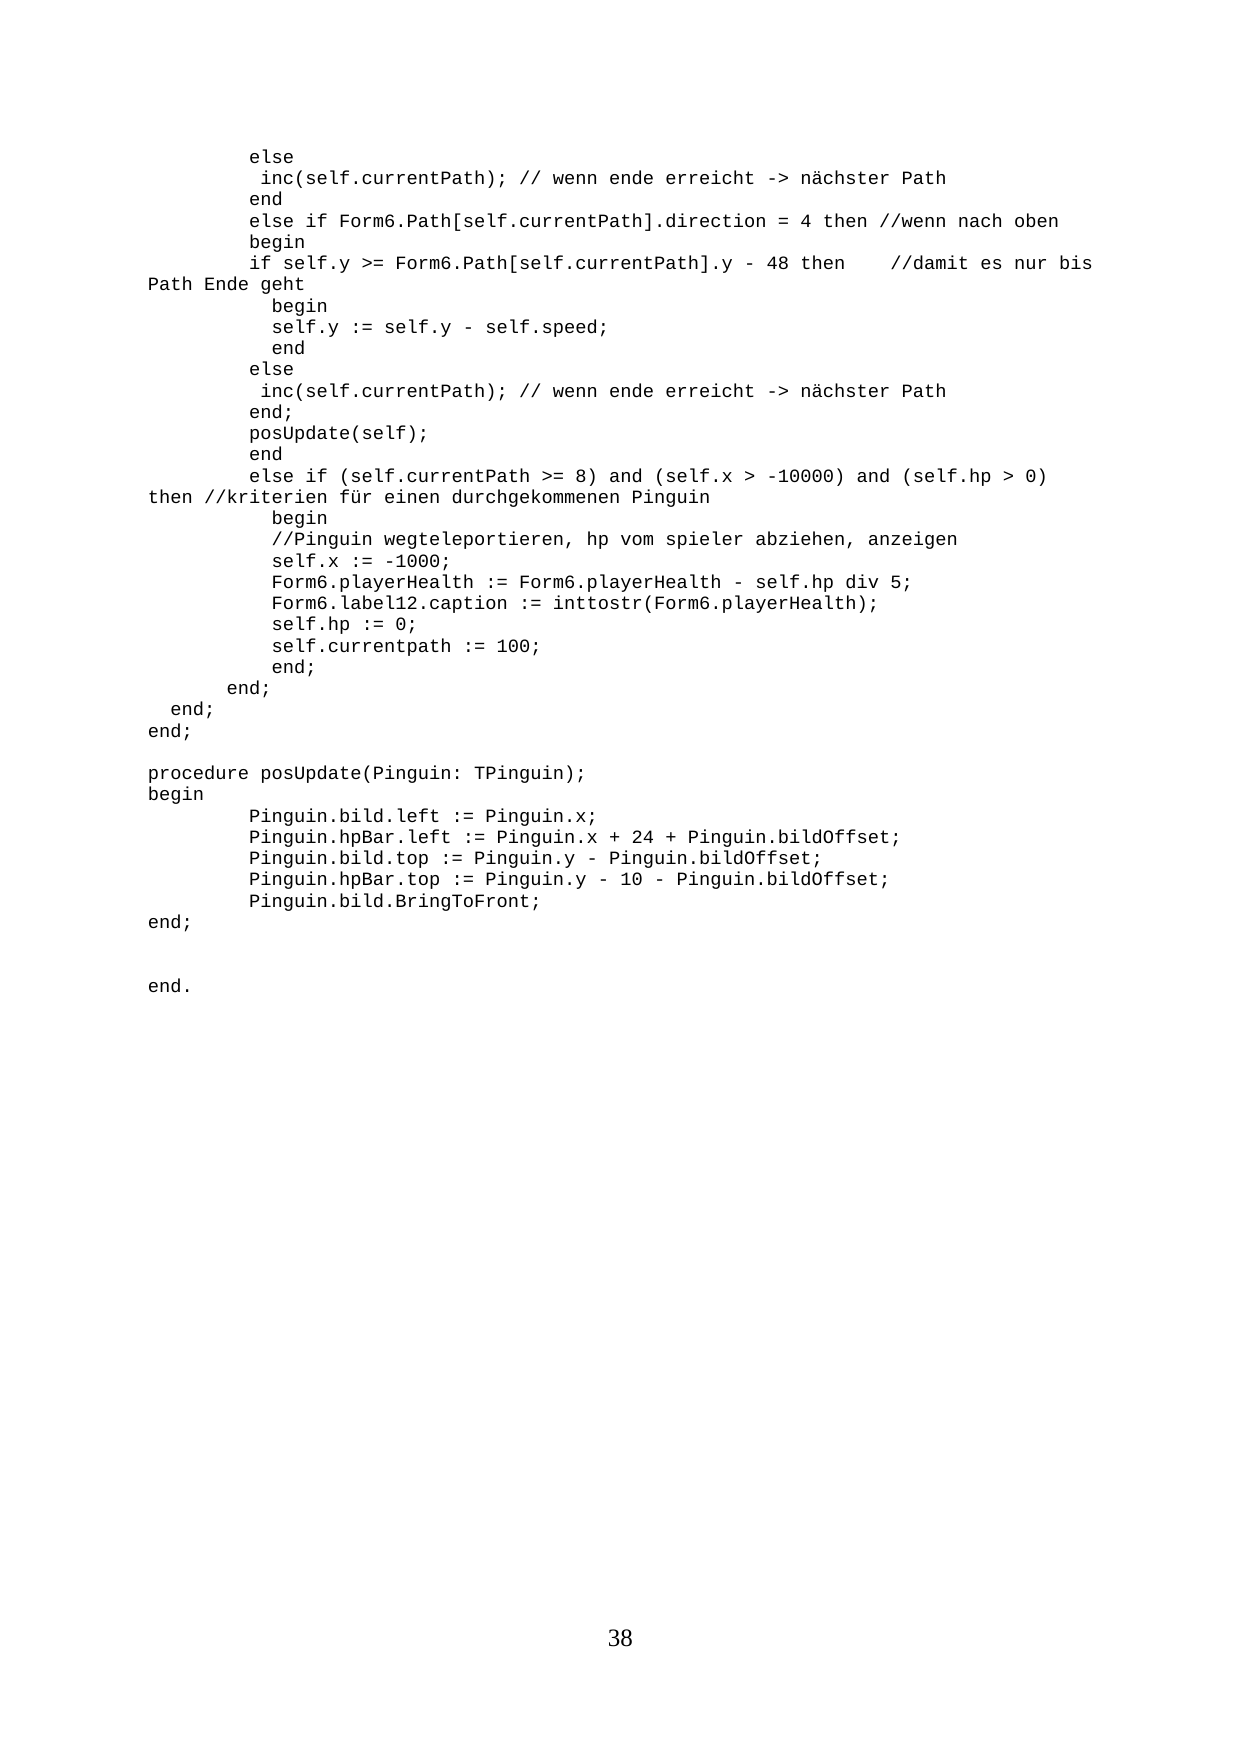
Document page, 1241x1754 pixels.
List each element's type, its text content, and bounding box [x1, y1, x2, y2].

text Pinguin.bild.BringToFront; [148, 891, 1093, 913]
text begin [148, 509, 1093, 530]
text else if Form6.Path[self.currentPath].direction = 4 then //wenn nach oben [148, 211, 1093, 233]
text end; [148, 721, 1093, 743]
text end [148, 339, 1093, 360]
text end [148, 445, 1093, 466]
text Pinguin.hpBar.left := Pinguin.x + 24 + Pinguin.bildOffset; [148, 828, 1093, 849]
text Pinguin.hpBar.top := Pinguin.y - 10 - Pinguin.bildOffset; [148, 870, 1093, 891]
text begin [148, 785, 1093, 806]
text self.currentpath := 100; [148, 636, 1093, 658]
text posUpdate(self); [148, 424, 1093, 445]
text Form6.label12.caption := inttostr(Form6.playerHealth); [148, 594, 1093, 615]
text else if (self.currentPath >= 8) and (self.x > -10000) and (self.hp > 0) then //kriterien für einen durchgekommenen Pinguin [148, 466, 1093, 509]
text inc(self.currentPath); // wenn ende erreicht -> nächster Path [148, 169, 1093, 190]
text end; [148, 913, 1093, 934]
text self.y := self.y - self.speed; [148, 318, 1093, 339]
text end; [148, 403, 1093, 424]
text end. [148, 976, 1093, 998]
text inc(self.currentPath); // wenn ende erreicht -> nächster Path [148, 381, 1093, 403]
text //Pinguin wegteleportieren, hp vom spieler abziehen, anzeigen [148, 530, 1093, 551]
text else [148, 148, 1093, 169]
text begin [148, 233, 1093, 254]
text end; [148, 679, 1093, 700]
text self.x := -1000; [148, 551, 1093, 573]
text self.hp := 0; [148, 615, 1093, 636]
text end; [148, 658, 1093, 679]
text Form6.playerHealth := Form6.playerHealth - self.hp div 5; [148, 573, 1093, 594]
text begin [148, 296, 1093, 318]
text procedure posUpdate(Pinguin: TPinguin); [148, 764, 1093, 785]
text Pinguin.bild.top := Pinguin.y - Pinguin.bildOffset; [148, 849, 1093, 870]
text end [148, 190, 1093, 211]
text if self.y >= Form6.Path[self.currentPath].y - 48 then //damit es nur bis Path Ende geht [148, 254, 1093, 296]
text Pinguin.bild.left := Pinguin.x; [148, 806, 1093, 828]
text else [148, 360, 1093, 381]
text end; [148, 700, 1093, 721]
